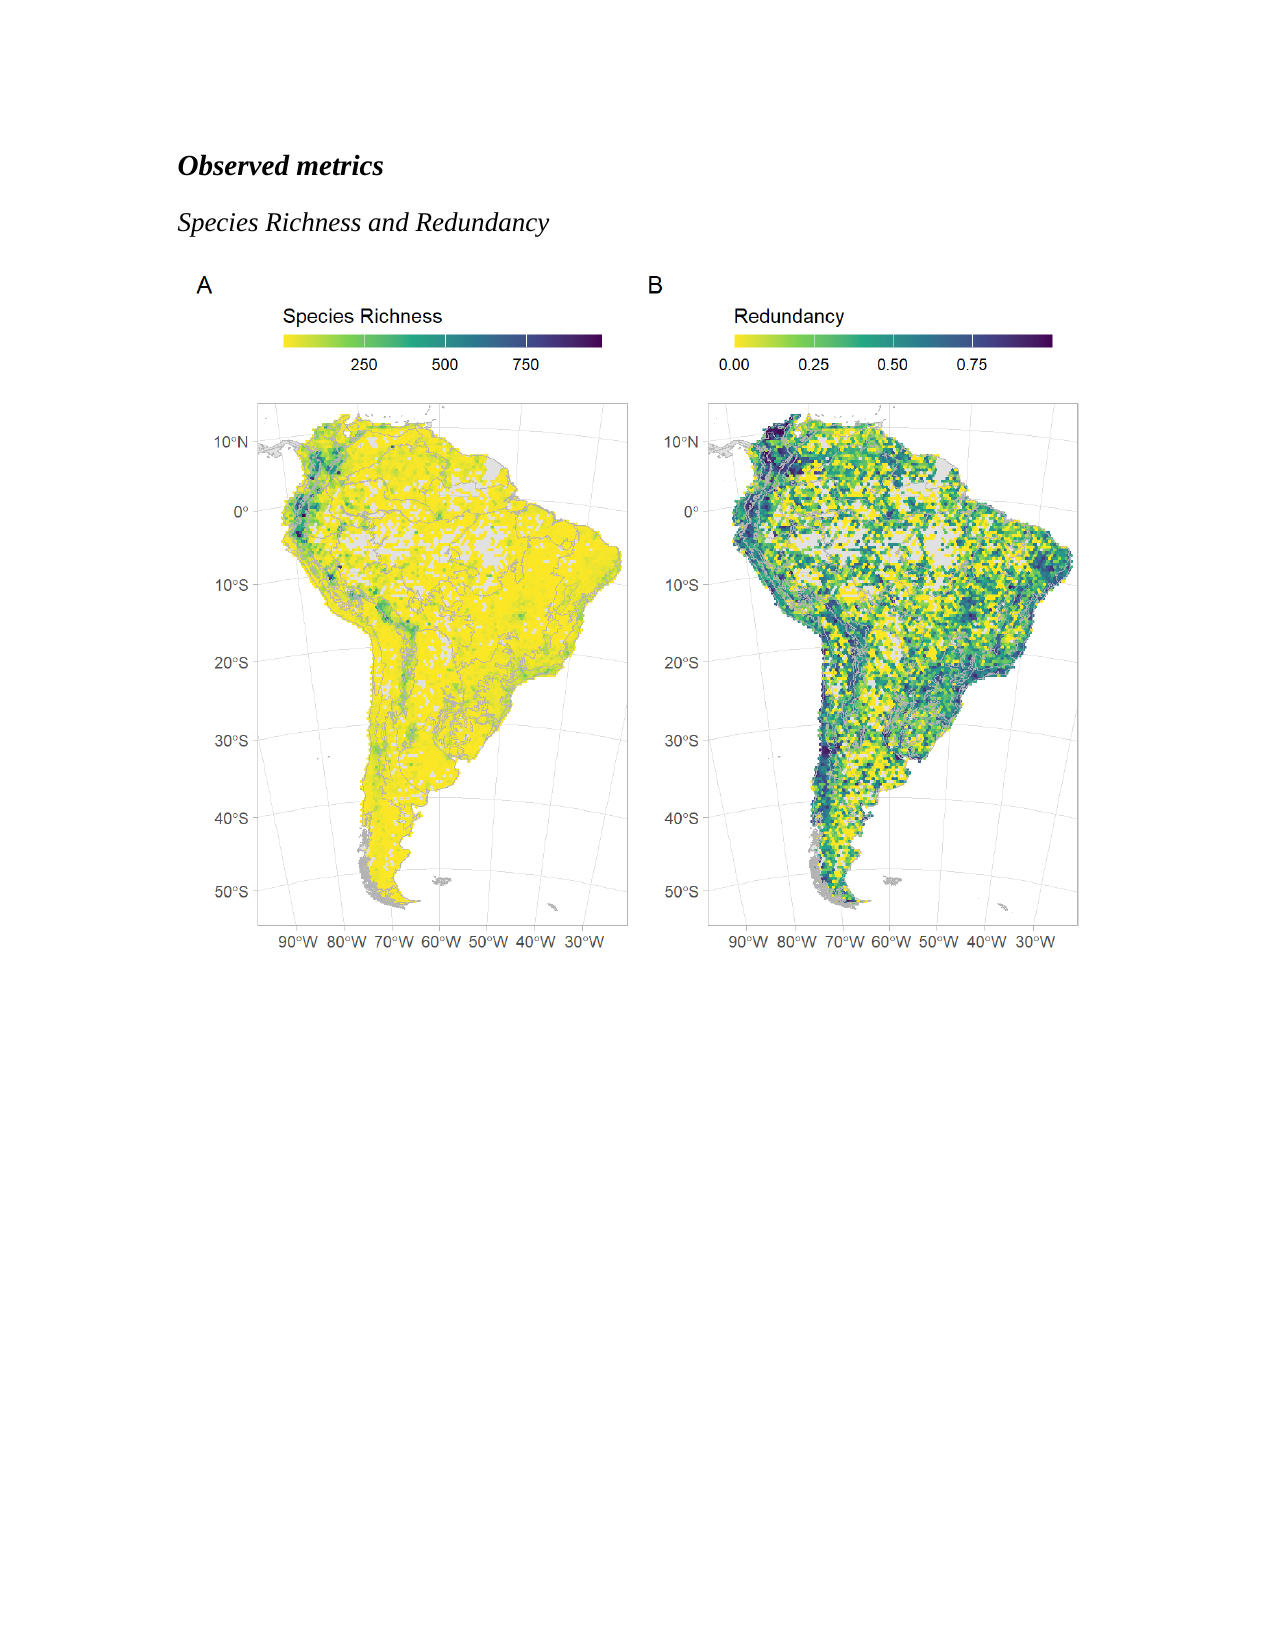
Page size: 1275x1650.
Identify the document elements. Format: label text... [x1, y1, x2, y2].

subtitle Observed metrics [177, 148, 1098, 181]
picture [177, 243, 1098, 980]
subtitle Species Richness and Redundancy [177, 206, 1098, 237]
